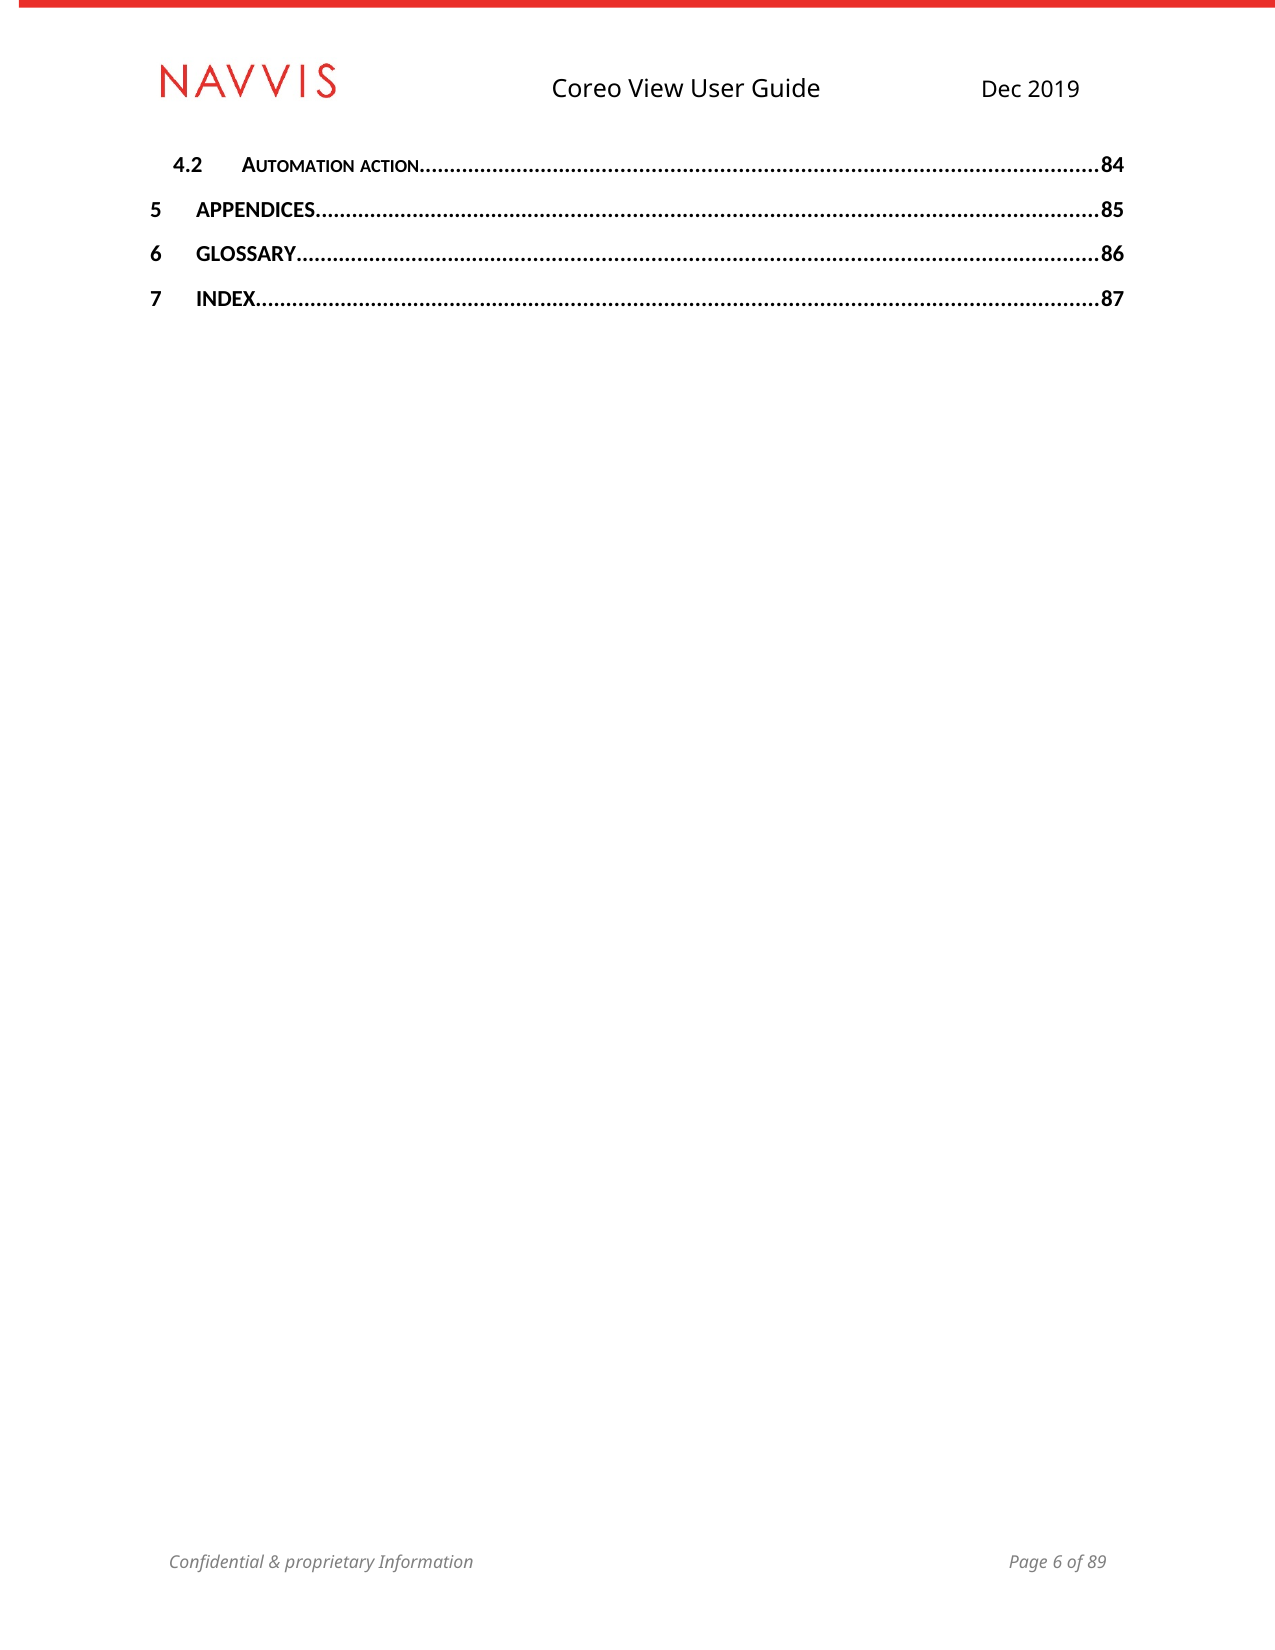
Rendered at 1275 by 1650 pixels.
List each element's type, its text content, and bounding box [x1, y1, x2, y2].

text 6 Glossary 86 [150, 239, 1125, 267]
text 5 Appendices 85 [150, 195, 1125, 223]
text 4.2 Automation action 84 [173, 150, 1125, 178]
text 7 Index 87 [150, 284, 1125, 312]
picture [150, 57, 346, 105]
